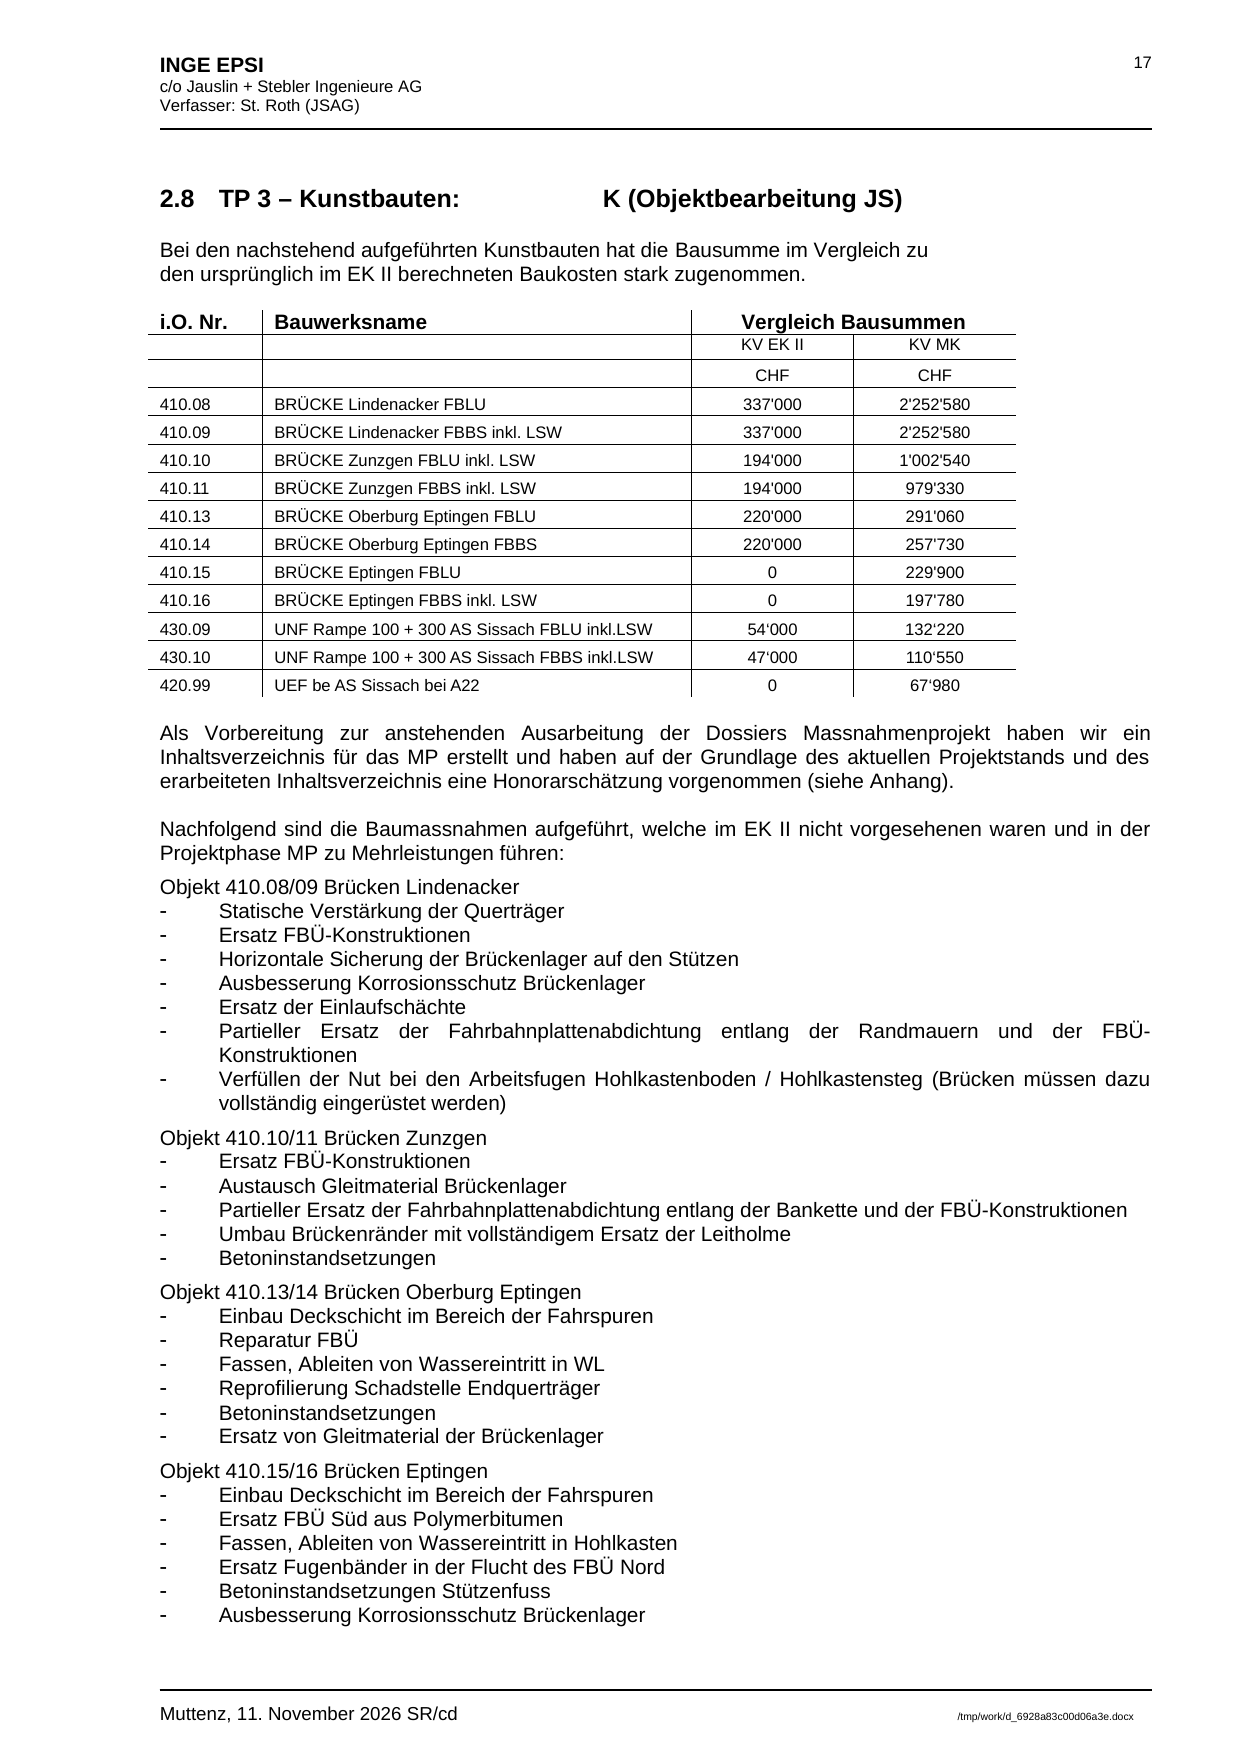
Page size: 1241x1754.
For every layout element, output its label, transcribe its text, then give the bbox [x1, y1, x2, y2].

table_header Bauwerksname [263, 310, 691, 334]
table_cell UNF Rampe 100 + 300 AS Sissach FBBS inkl.LSW [263, 641, 691, 668]
text den ursprünglich im EK II berechneten Baukosten stark zugenommen. [159, 262, 1152, 286]
list Reprofilierung Schadstelle Endquerträger [159, 1376, 1152, 1400]
text Als Vorbereitung zur anstehenden Ausarbeitung der Dossiers Massnahmenprojekt haben wir ein Inhaltsverzeichnis für das MP erstellt und haben auf der Grundlage des aktuellen Projektstands und des erarbeiteten Inhaltsverzeichnis eine Honorarschätzung vorgenommen (siehe Anhang). [159, 721, 1152, 792]
table_cell 54‘000 [692, 613, 853, 640]
table_cell 410.16 [148, 585, 262, 612]
table_cell 410.13 [148, 501, 262, 528]
table_cell 257'730 [854, 529, 1016, 556]
table_cell 132‘220 [854, 613, 1016, 640]
text Objekt 410.15/16 Brücken Eptingen [159, 1459, 1152, 1483]
list Verfüllen der Nut bei den Arbeitsfugen Hohlkastenboden / Hohlkastensteg (Brücken müssen dazu vollständig eingerüstet werden) [159, 1067, 1152, 1115]
table_cell 220'000 [692, 529, 853, 556]
table_cell 2'252'580 [854, 416, 1016, 443]
table_cell 291'060 [854, 501, 1016, 528]
list Fassen, Ableiten von Wassereintritt in WL [159, 1352, 1152, 1376]
table_cell BRÜCKE Lindenacker FBLU [263, 388, 691, 415]
list Betoninstandsetzungen [159, 1246, 1152, 1270]
table_cell CHF [854, 360, 1016, 387]
table_cell BRÜCKE Oberburg Eptingen FBLU [263, 501, 691, 528]
table_cell 410.08 [148, 388, 262, 415]
text Objekt 410.08/09 Brücken Lindenacker [159, 875, 1152, 899]
table_cell 979'330 [854, 473, 1016, 500]
table_cell 67‘980 [854, 670, 1016, 697]
list Ersatz der Einlaufschächte [159, 995, 1152, 1019]
list Einbau Deckschicht im Bereich der Fahrspuren [159, 1483, 1152, 1507]
table_cell BRÜCKE Zunzgen FBBS inkl. LSW [263, 473, 691, 500]
table_cell 0 [692, 670, 853, 697]
table_cell BRÜCKE Lindenacker FBBS inkl. LSW [263, 416, 691, 443]
table_cell 430.10 [148, 641, 262, 668]
list Statische Verstärkung der Querträger [159, 899, 1152, 923]
text Objekt 410.10/11 Brücken Zunzgen [159, 1125, 1152, 1149]
table_cell 410.10 [148, 445, 262, 472]
table_cell 410.14 [148, 529, 262, 556]
table_cell 110‘550 [854, 641, 1016, 668]
table_header Vergleich Bausummen [692, 310, 1016, 334]
table_cell CHF [692, 360, 853, 387]
table_cell 337'000 [692, 416, 853, 443]
list Betoninstandsetzungen Stützenfuss [159, 1579, 1152, 1603]
table_cell BRÜCKE Eptingen FBBS inkl. LSW [263, 585, 691, 612]
list Ersatz FBÜ Süd aus Polymerbitumen [159, 1507, 1152, 1531]
table_cell UEF be AS Sissach bei A22 [263, 670, 691, 697]
list Fassen, Ableiten von Wassereintritt in Hohlkasten [159, 1531, 1152, 1555]
list Ausbesserung Korrosionsschutz Brückenlager [159, 971, 1152, 995]
table_cell KV MK [854, 335, 1016, 359]
table_cell 194'000 [692, 445, 853, 472]
table_cell [148, 360, 262, 387]
table_cell 47‘000 [692, 641, 853, 668]
table_cell BRÜCKE Eptingen FBLU [263, 557, 691, 584]
subtitle TP 3 – Kunstbauten: K (Objektbearbeitung JS) [159, 184, 1152, 213]
table_cell 0 [692, 585, 853, 612]
table_cell 229'900 [854, 557, 1016, 584]
table_cell BRÜCKE Zunzgen FBLU inkl. LSW [263, 445, 691, 472]
list Austausch Gleitmaterial Brückenlager [159, 1173, 1152, 1197]
table_cell 410.09 [148, 416, 262, 443]
text Objekt 410.13/14 Brücken Oberburg Eptingen [159, 1280, 1152, 1304]
list Ersatz FBÜ-Konstruktionen [159, 1149, 1152, 1173]
list Ersatz FBÜ-Konstruktionen [159, 923, 1152, 947]
table_cell KV EK II [692, 335, 853, 359]
list Ersatz von Gleitmaterial der Brückenlager [159, 1424, 1152, 1448]
list Umbau Brückenränder mit vollständigem Ersatz der Leitholme [159, 1222, 1152, 1246]
table_cell 410.15 [148, 557, 262, 584]
table_cell [263, 360, 691, 387]
table_header i.O. Nr. [148, 310, 262, 334]
list Partieller Ersatz der Fahrbahnplattenabdichtung entlang der Randmauern und der FBÜ-Konstruktionen [159, 1019, 1152, 1067]
table_cell BRÜCKE Oberburg Eptingen FBBS [263, 529, 691, 556]
table_cell 1'002'540 [854, 445, 1016, 472]
list Horizontale Sicherung der Brückenlager auf den Stützen [159, 947, 1152, 971]
table_cell 410.11 [148, 473, 262, 500]
list Partieller Ersatz der Fahrbahnplattenabdichtung entlang der Bankette und der FBÜ-Konstruktionen [159, 1197, 1152, 1222]
table_cell UNF Rampe 100 + 300 AS Sissach FBLU inkl.LSW [263, 613, 691, 640]
table_cell [148, 335, 262, 359]
list Ersatz Fugenbänder in der Flucht des FBÜ Nord [159, 1555, 1152, 1579]
table_cell 430.09 [148, 613, 262, 640]
text Bei den nachstehend aufgeführten Kunstbauten hat die Bausumme im Vergleich zu [159, 238, 1152, 262]
table_cell 220'000 [692, 501, 853, 528]
list Ausbesserung Korrosionsschutz Brückenlager [159, 1603, 1152, 1627]
text Nachfolgend sind die Baumassnahmen aufgeführt, welche im EK II nicht vorgesehenen waren und in der Projektphase MP zu Mehrleistungen führen: [159, 816, 1152, 864]
table_cell 0 [692, 557, 853, 584]
table_cell 197'780 [854, 585, 1016, 612]
table_cell 2'252'580 [854, 388, 1016, 415]
table_cell 337'000 [692, 388, 853, 415]
list Reparatur FBÜ [159, 1328, 1152, 1352]
table_cell 194'000 [692, 473, 853, 500]
table_cell 420.99 [148, 670, 262, 697]
list Betoninstandsetzungen [159, 1400, 1152, 1424]
list Einbau Deckschicht im Bereich der Fahrspuren [159, 1304, 1152, 1328]
table_cell [263, 335, 691, 359]
